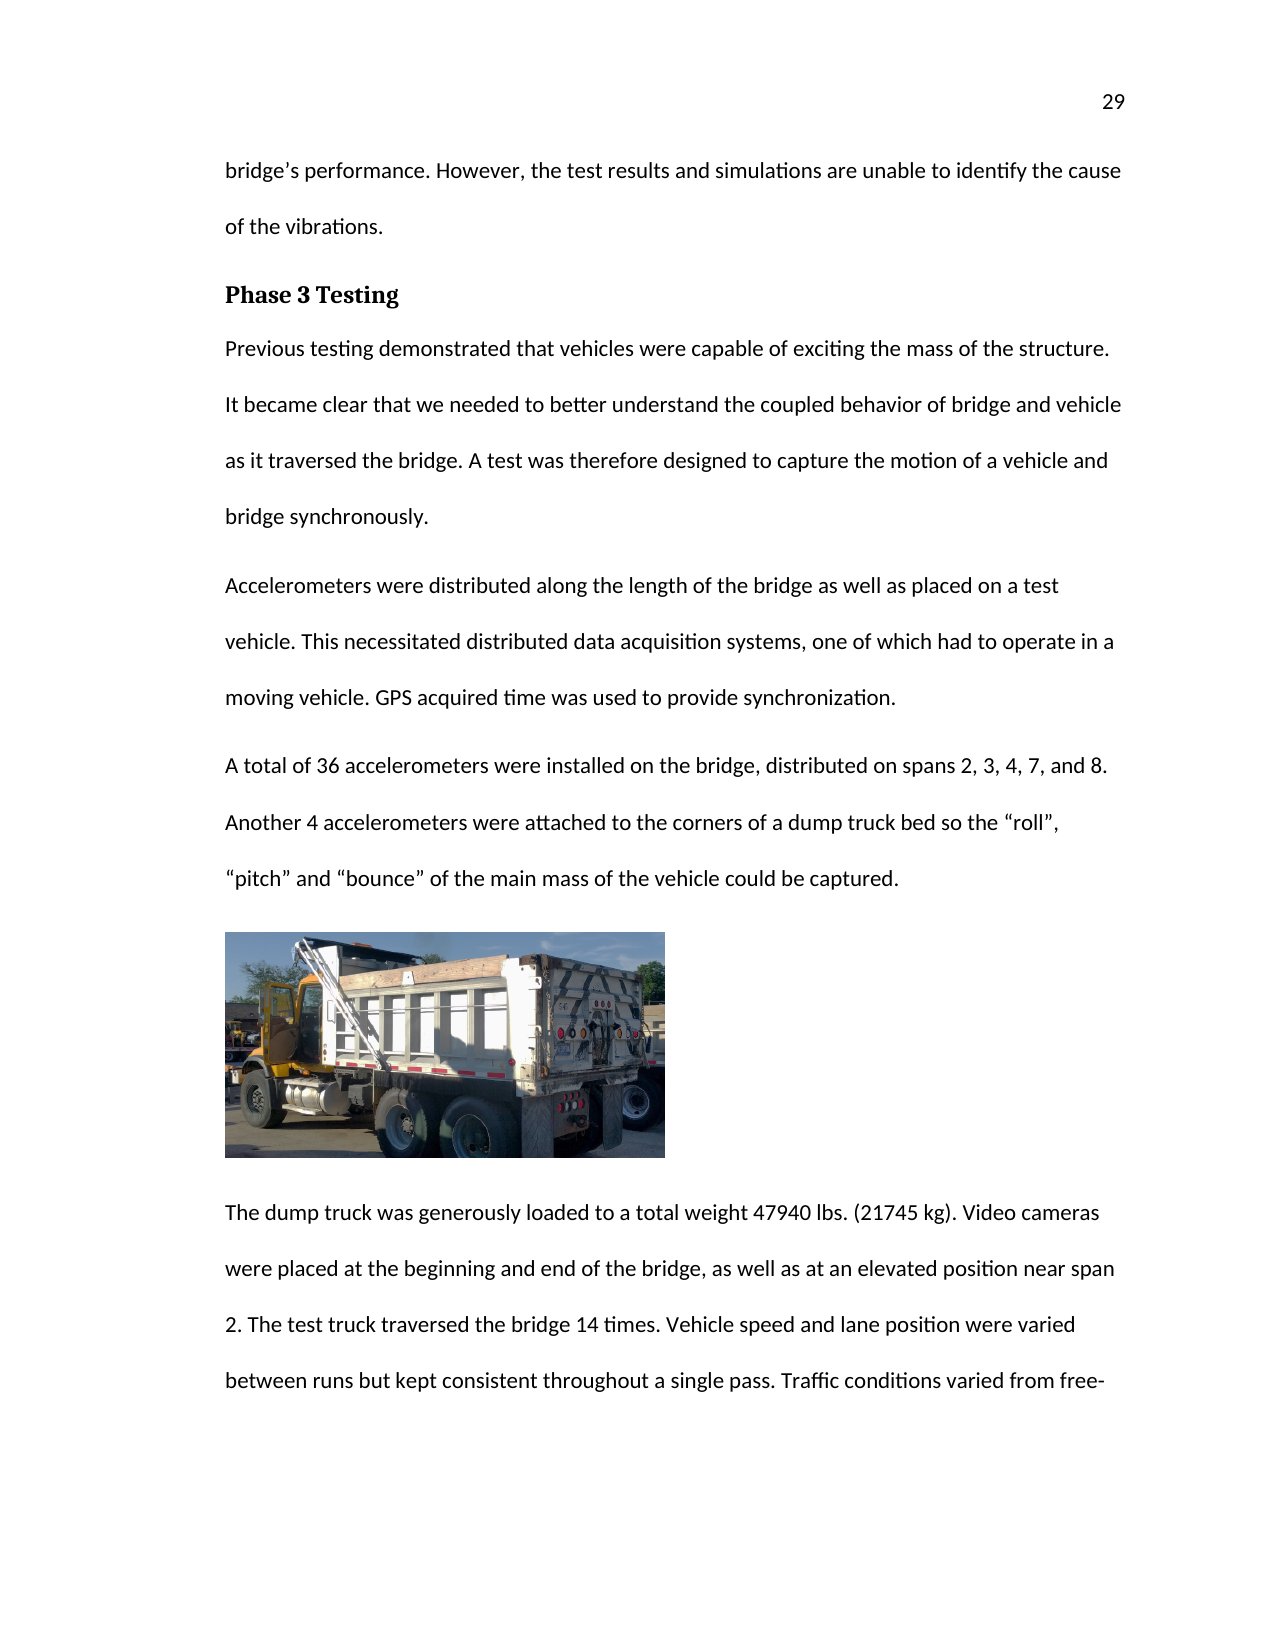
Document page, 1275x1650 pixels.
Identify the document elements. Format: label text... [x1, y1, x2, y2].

text A total of 36 accelerometers were installed on the bridge, distributed on spans 2, 3, 4, 7, and 8. Another 4 accelerometers were attached to the corners of a dump truck bed so the “roll”, “pitch” and “bounce” of the main mass of the vehicle could be captured. [225, 752, 1125, 892]
picture [225, 932, 665, 1158]
subtitle Phase 3 Testing [225, 281, 1125, 309]
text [225, 1198, 1125, 1394]
text Previous testing demonstrated that vehicles were capable of exciting the mass of the structure. It became clear that we needed to better understand the coupled behavior of bridge and vehicle as it traversed the bridge. A test was therefore designed to capture the motion of a vehicle and bridge synchronously. [225, 334, 1125, 531]
text Accelerometers were distributed along the length of the bridge as well as placed on a test vehicle. This necessitated distributed data acquisition systems, one of which had to operate in a moving vehicle. GPS acquired time was used to provide synchronization. [225, 571, 1125, 711]
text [225, 156, 1125, 240]
